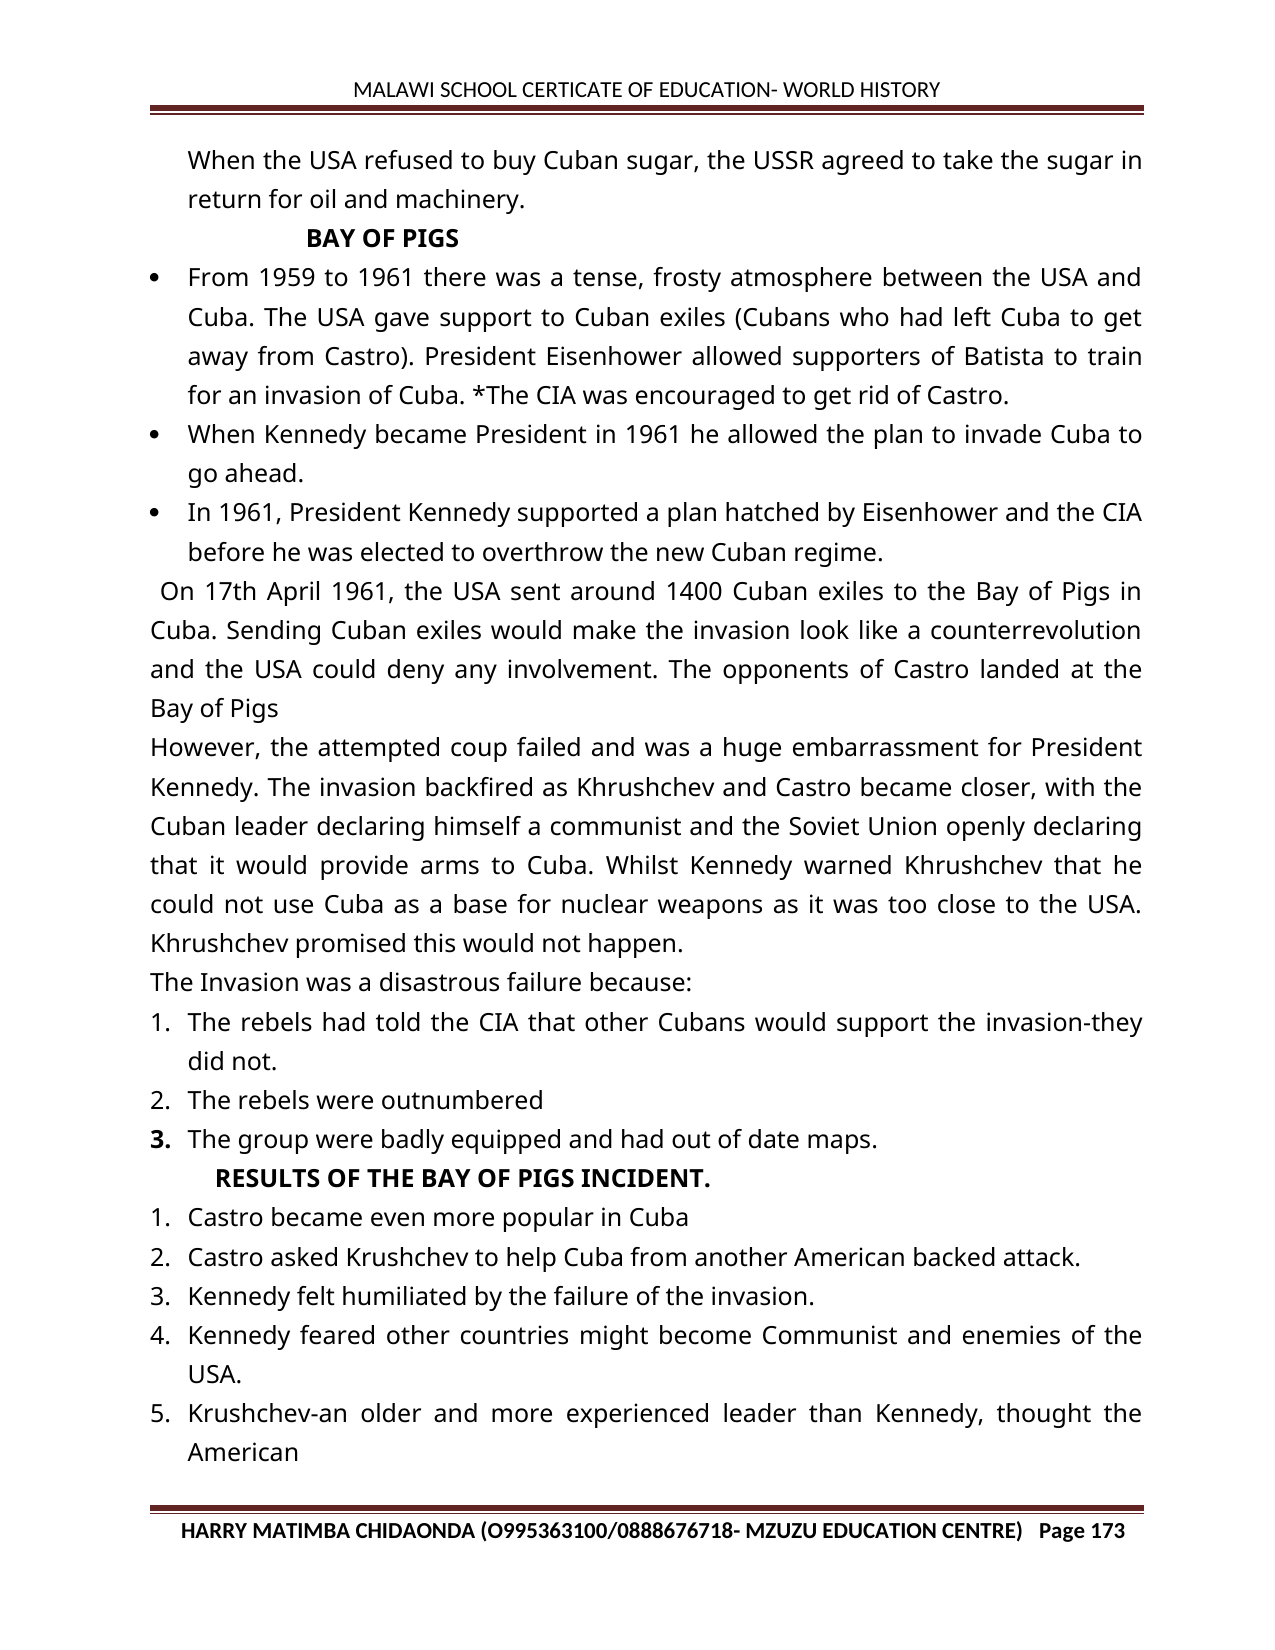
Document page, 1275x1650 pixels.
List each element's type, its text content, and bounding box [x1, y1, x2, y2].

list Krushchev-an older and more experienced leader than Kennedy, thought the American [150, 1396, 1144, 1469]
list When Kennedy became President in 1961 he allowed the plan to invade Cuba to go ahead. [150, 417, 1144, 490]
list The group were badly equipped and had out of date maps. [150, 1122, 1144, 1156]
list Castro asked Krushchev to help Cuba from another American backed attack. [150, 1239, 1144, 1273]
text RESULTS OF THE BAY OF PIGS INCIDENT. [150, 1161, 1144, 1195]
text However, the attempted coup failed and was a huge embarrassment for President Kennedy. The invasion backfired as Khrushchev and Castro became closer, with the Cuban leader declaring himself a communist and the Soviet Union openly declaring that it would provide arms to Cuba. Whilst Kennedy warned Khrushchev that he could not use Cuba as a base for nuclear weapons as it was too close to the USA. Khrushchev promised this would not happen. [150, 730, 1144, 960]
list Castro became even more popular in Cuba [150, 1200, 1144, 1234]
text BAY OF PIGS [150, 221, 1144, 255]
list Kennedy felt humiliated by the failure of the invasion. [150, 1278, 1144, 1312]
text On 17th April 1961, the USA sent around 1400 Cuban exiles to the Bay of Pigs in Cuba. Sending Cuban exiles would make the invasion look like a counterrevolution and the USA could deny any involvement. The opponents of Castro landed at the Bay of Pigs [150, 573, 1144, 725]
list Kennedy feared other countries might become Communist and enemies of the USA. [150, 1317, 1144, 1391]
list The rebels were outnumbered [150, 1082, 1144, 1117]
text The Invasion was a disastrous failure because: [150, 965, 1144, 999]
list From 1959 to 1961 there was a tense, frosty atmosphere between the USA and Cuba. The USA gave support to Cuban exiles (Cubans who had left Cuba to get away from Castro). President Eisenhower allowed supporters of Batista to train for an invasion of Cuba. *The CIA was encouraged to get rid of Castro. [150, 260, 1144, 412]
list In 1961, President Kennedy supported a plan hatched by Eisenhower and the CIA before he was elected to overthrow the new Cuban regime. [150, 495, 1144, 568]
list The rebels had told the CIA that other Cubans would support the invasion-they did not. [150, 1004, 1144, 1077]
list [150, 142, 1144, 216]
